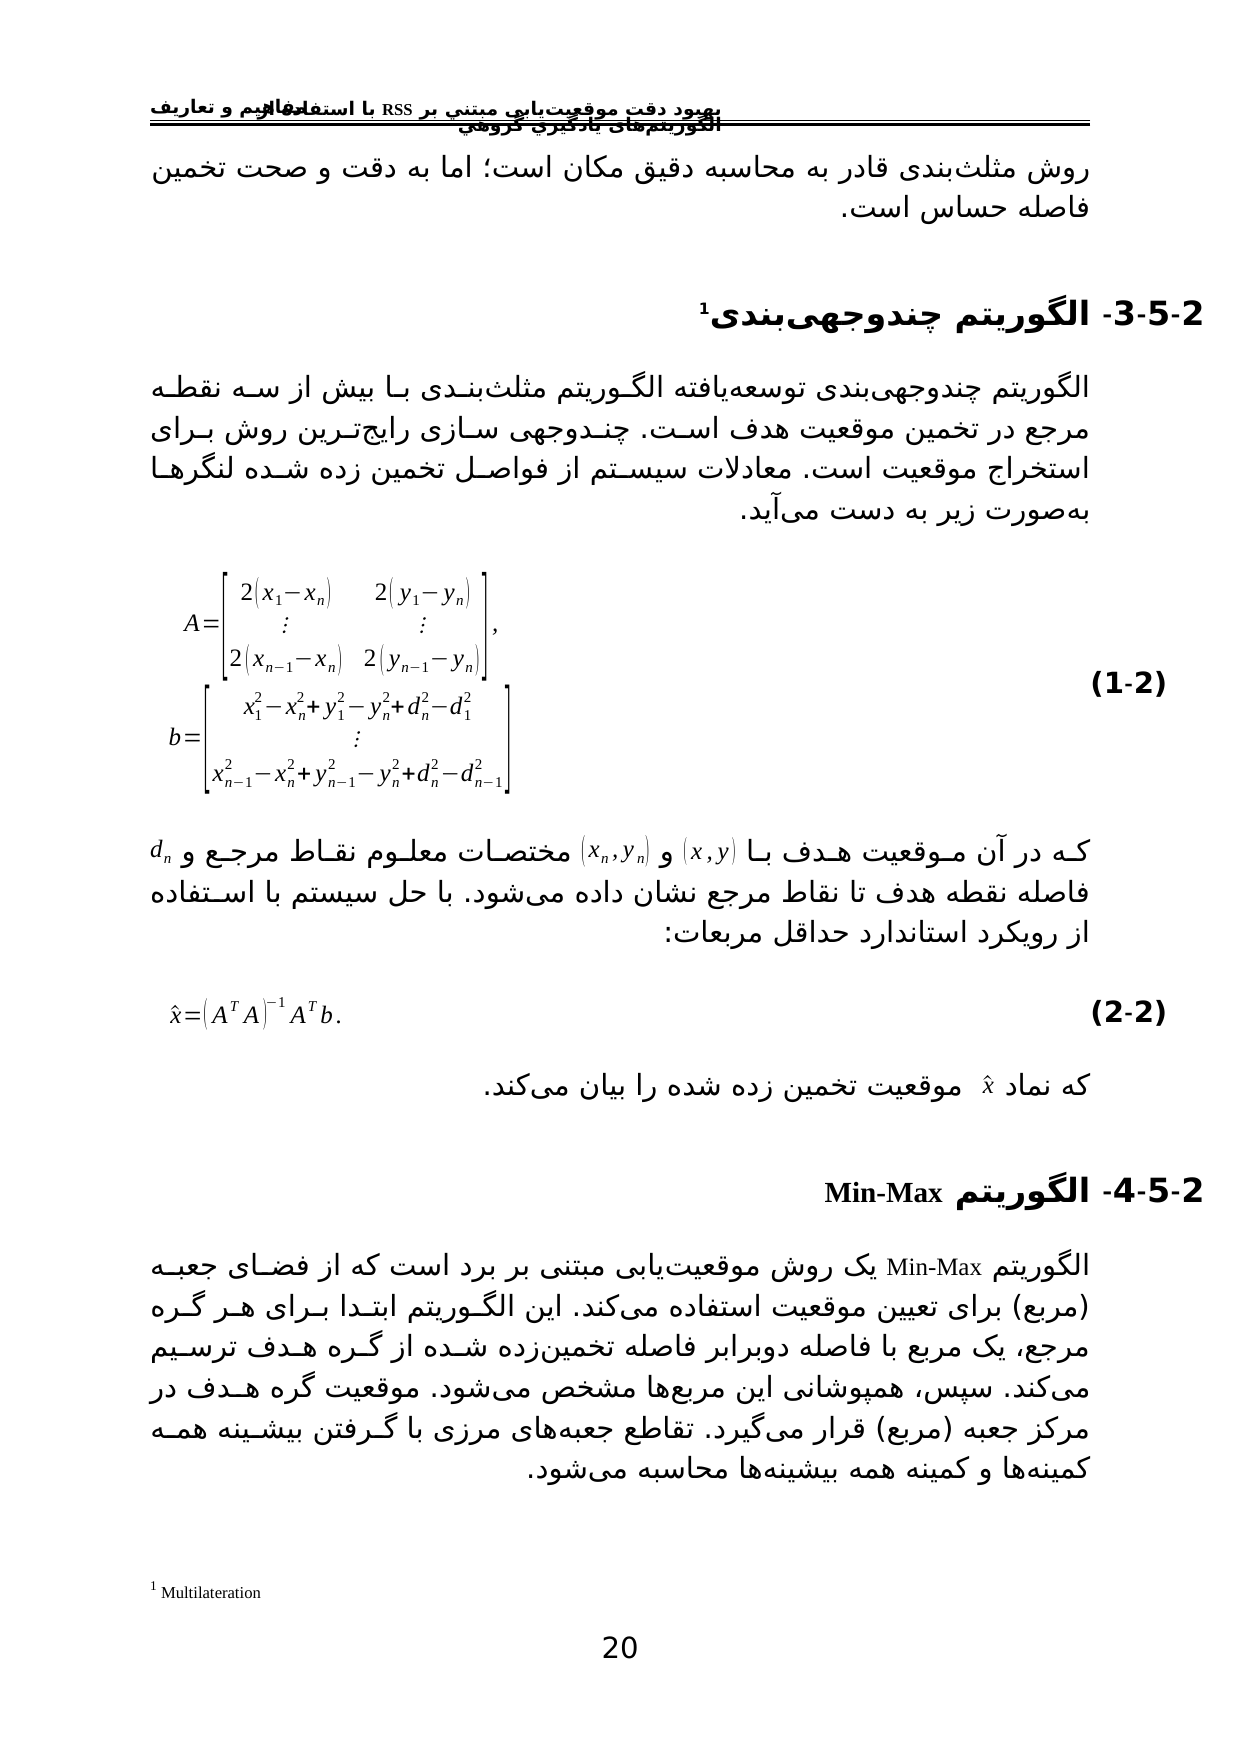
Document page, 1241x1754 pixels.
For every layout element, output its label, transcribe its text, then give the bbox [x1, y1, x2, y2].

text که نماد موقعیت تخمین زده شده را بیان ‌می‌کند. [150, 1068, 1090, 1102]
text که در آن موقعیت هدف با و مختصات معلوم نقاط مرجع و فاصله نقطه هدف تا نقاط مرجع نشان داده ‌می‌شود. با حل سیستم با استفاده از رویکرد استاندارد حداقل مربعات: [150, 833, 1090, 950]
text الگوریتم چندوجهی‌بندی‌ توسعه‌یافته الگوریتم مثلث‌بندی با بیش از سه‌ نقطه مرجع در تخمین موقعیت هدف است. چندوجهی سازی رایج‌ترین روش برای استخراج موقعیت است. معادلات سیستم از فواصل تخمین زده شده لنگرها به‌صورت زیر به دست می‌آید. [150, 370, 1090, 526]
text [150, 150, 1090, 225]
text الگوریتم Min-Max [150, 1172, 1090, 1211]
text الگوریتم Min-Max یک روش موقعیت‌یابی مبتنی بر برد است که از فضای جعبه (مربع) برای تعیین موقعیت استفاده می‌کند. این الگوریتم ابتدا برای هر گره مرجع، یک مربع با فاصله دوبرابر فاصله تخمین‌زده شده از گره هدف ترسیم می‌کند. سپس، همپوشانی این مربع‌ها مشخص می‌شود. موقعیت گره هدف در مرکز جعبه (مربع) قرار می‌گیرد. تقاطع جعبه‌های مرزی با گرفتن بیشینه همه کمینه‌ها و کمینه همه بیشینه‌ها محاسبه می‌شود. [150, 1248, 1090, 1486]
text الگوریتم چندوجهی‌بندی‌ [150, 294, 1090, 333]
